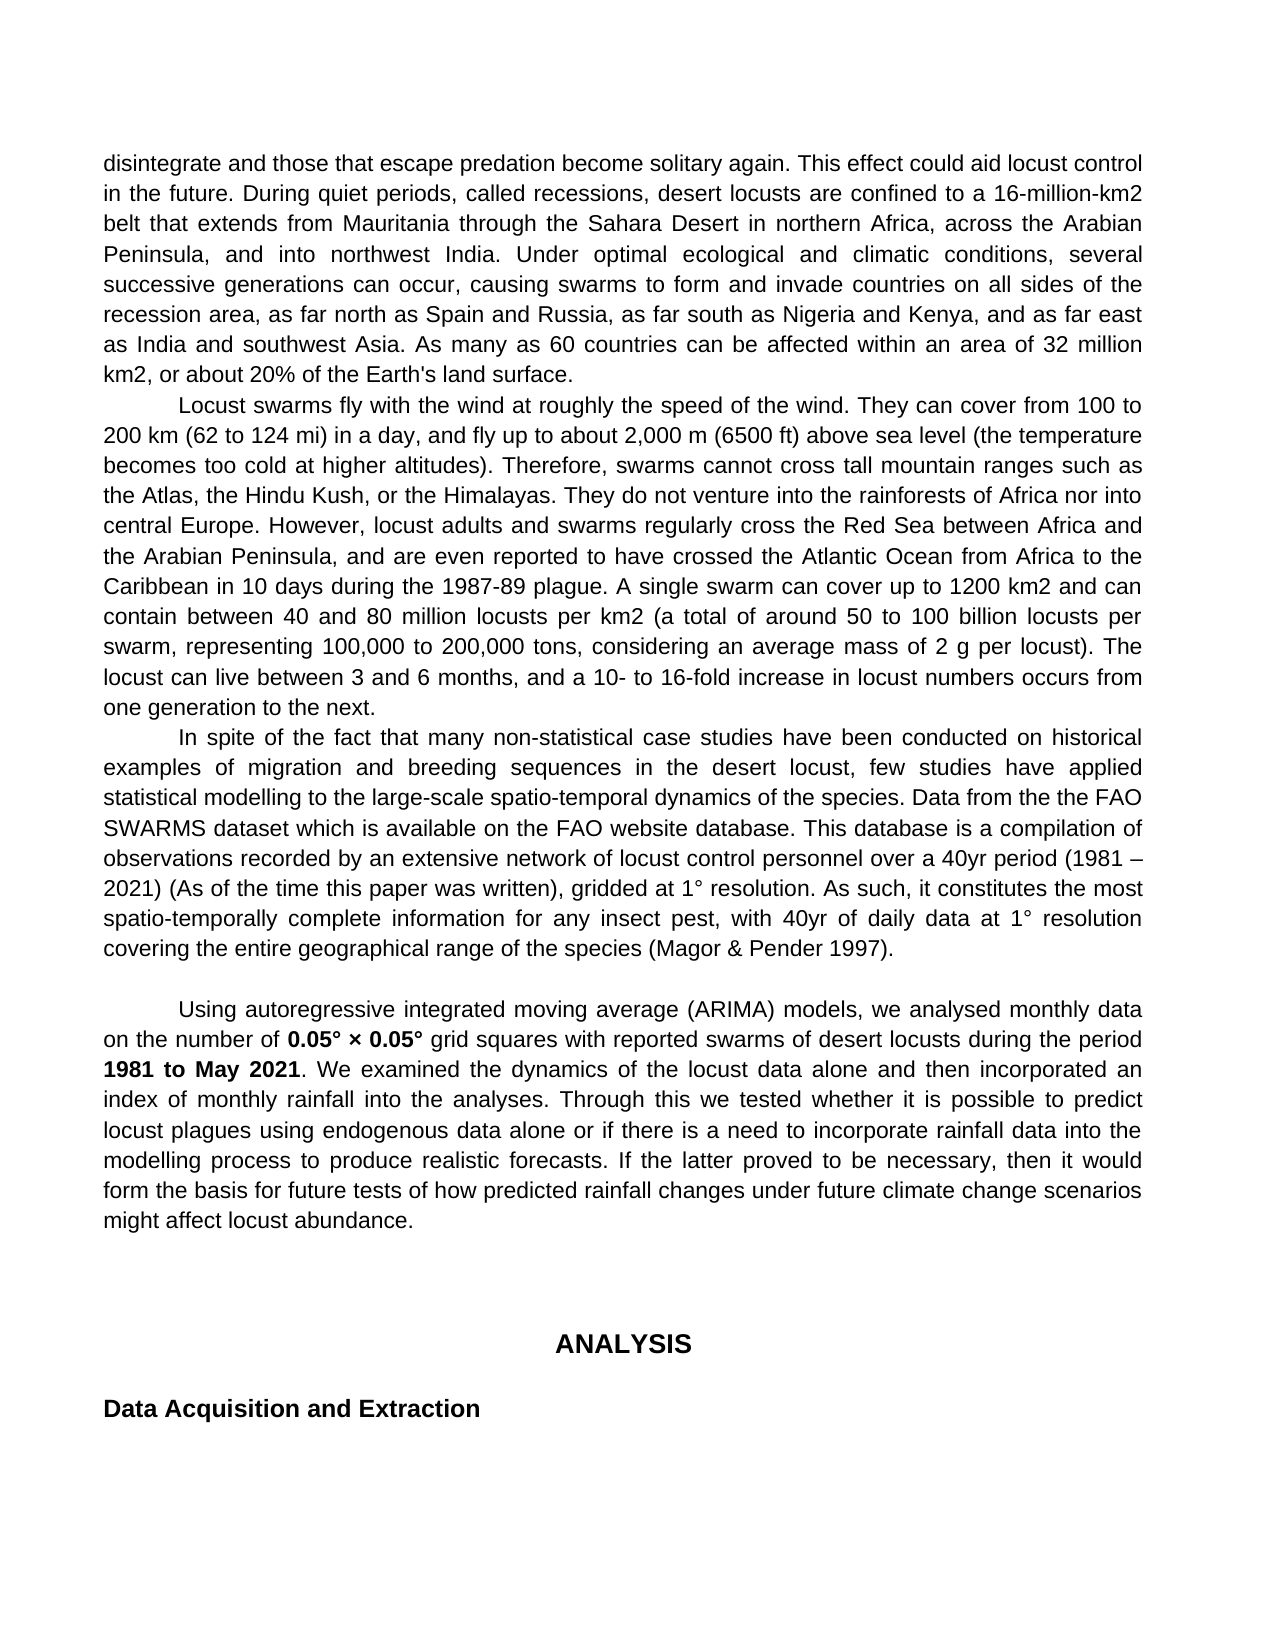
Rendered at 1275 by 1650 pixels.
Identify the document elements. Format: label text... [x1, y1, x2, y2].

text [103, 150, 1144, 388]
text In spite of the fact that many non-statistical case studies have been conducted on historical examples of migration and breeding sequences in the desert locust, few studies have applied statistical modelling to the large-scale spatio-temporal dynamics of the species. Data from the the FAO [103, 724, 1144, 811]
text Locust swarms fly with the wind at roughly the speed of the wind. They can cover from 100 to 200 km (62 to 124 mi) in a day, and fly up to about 2,000 m (6500 ft) above sea level (the temperature becomes too cold at higher altitudes). Therefore, swarms cannot cross tall mountain ranges such as the Atlas, the Hindu Kush, or the Himalayas. They do not venture into the rainforests of Africa nor into central Europe. However, locust adults and swarms regularly cross the Red Sea between Africa and the Arabian Peninsula, and are even reported to have crossed the Atlantic Ocean from Africa to the Caribbean in 10 days during the 1987-89 plague. A single swarm can cover up to 1200 km2 and can contain between 40 and 80 million locusts per km2 (a total of around 50 to 100 billion locusts per swarm, representing 100,000 to 200,000 tons, considering an average mass of 2 g per locust). The locust can live between 3 and 6 months, and a 10- to 16-fold increase in locust numbers occurs from one generation to the next. [103, 392, 1144, 720]
text Using autoregressive integrated moving average (ARIMA) models, we analysed monthly data on the number of 0.05° × 0.05° grid squares with reported swarms of desert locusts during the period 1981 to May 2021. We examined the dynamics of the locust data alone and then incorporated an index of monthly rainfall into the analyses. Through this we tested whether it is possible to predict locust plagues using endogenous data alone or if there is a need to incorporate rainfall data into the modelling process to produce realistic forecasts. If the latter proved to be necessary, then it would form the basis for future tests of how predicted rainfall changes under future climate change scenarios might affect locust abundance. [103, 996, 1144, 1234]
text SWARMS dataset which is available on the FAO website database. This database is a compilation of observations recorded by an extensive network of locust control personnel over a 40yr period (1981 – 2021) (As of the time this paper was written), gridded at 1° resolution. As such, it constitutes the most spatio-temporally complete information for any insect pest, with 40yr of daily data at 1° resolution covering the entire geographical range of the species (Magor & Pender 1997). [103, 814, 1144, 962]
text ANALYSIS [103, 1328, 1144, 1359]
text Data Acquisition and Extraction [103, 1394, 1144, 1423]
